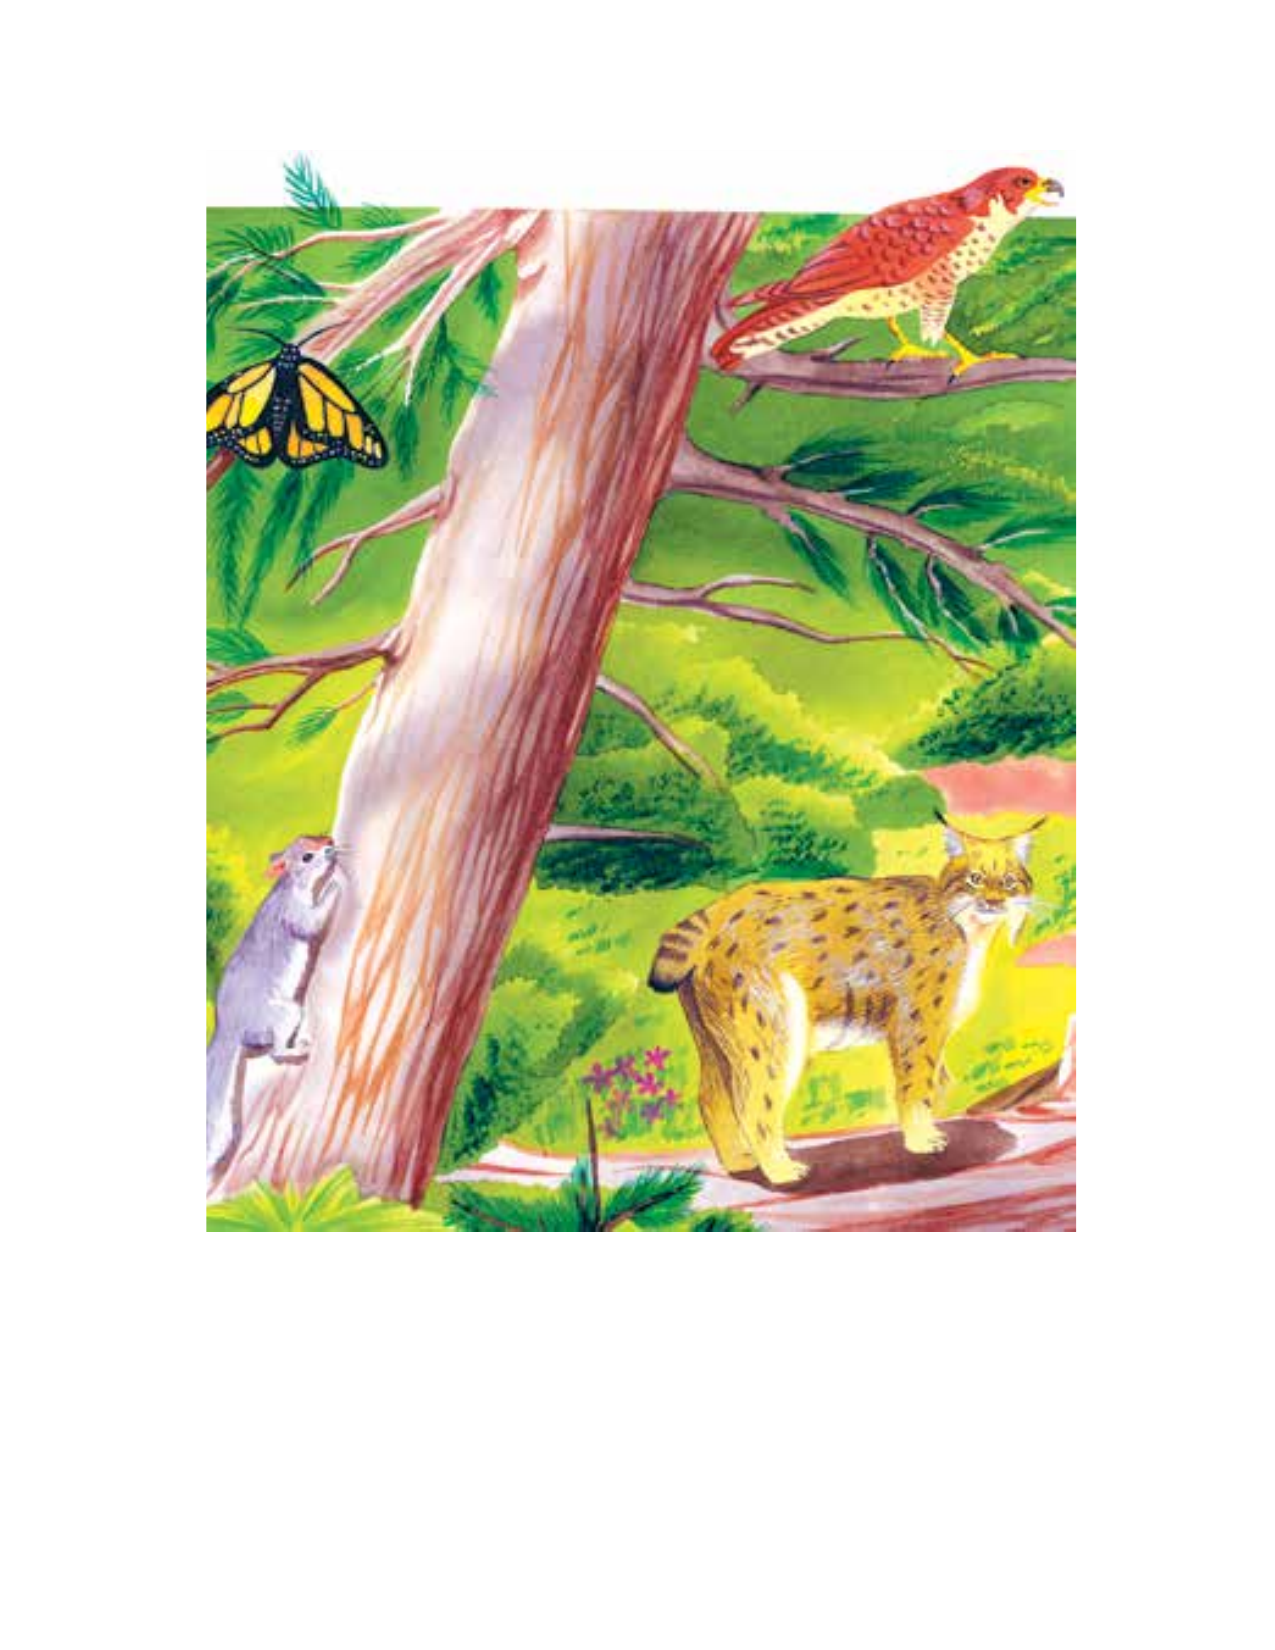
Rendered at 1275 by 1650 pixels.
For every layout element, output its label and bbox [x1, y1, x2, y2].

picture [206, 150, 1077, 1232]
